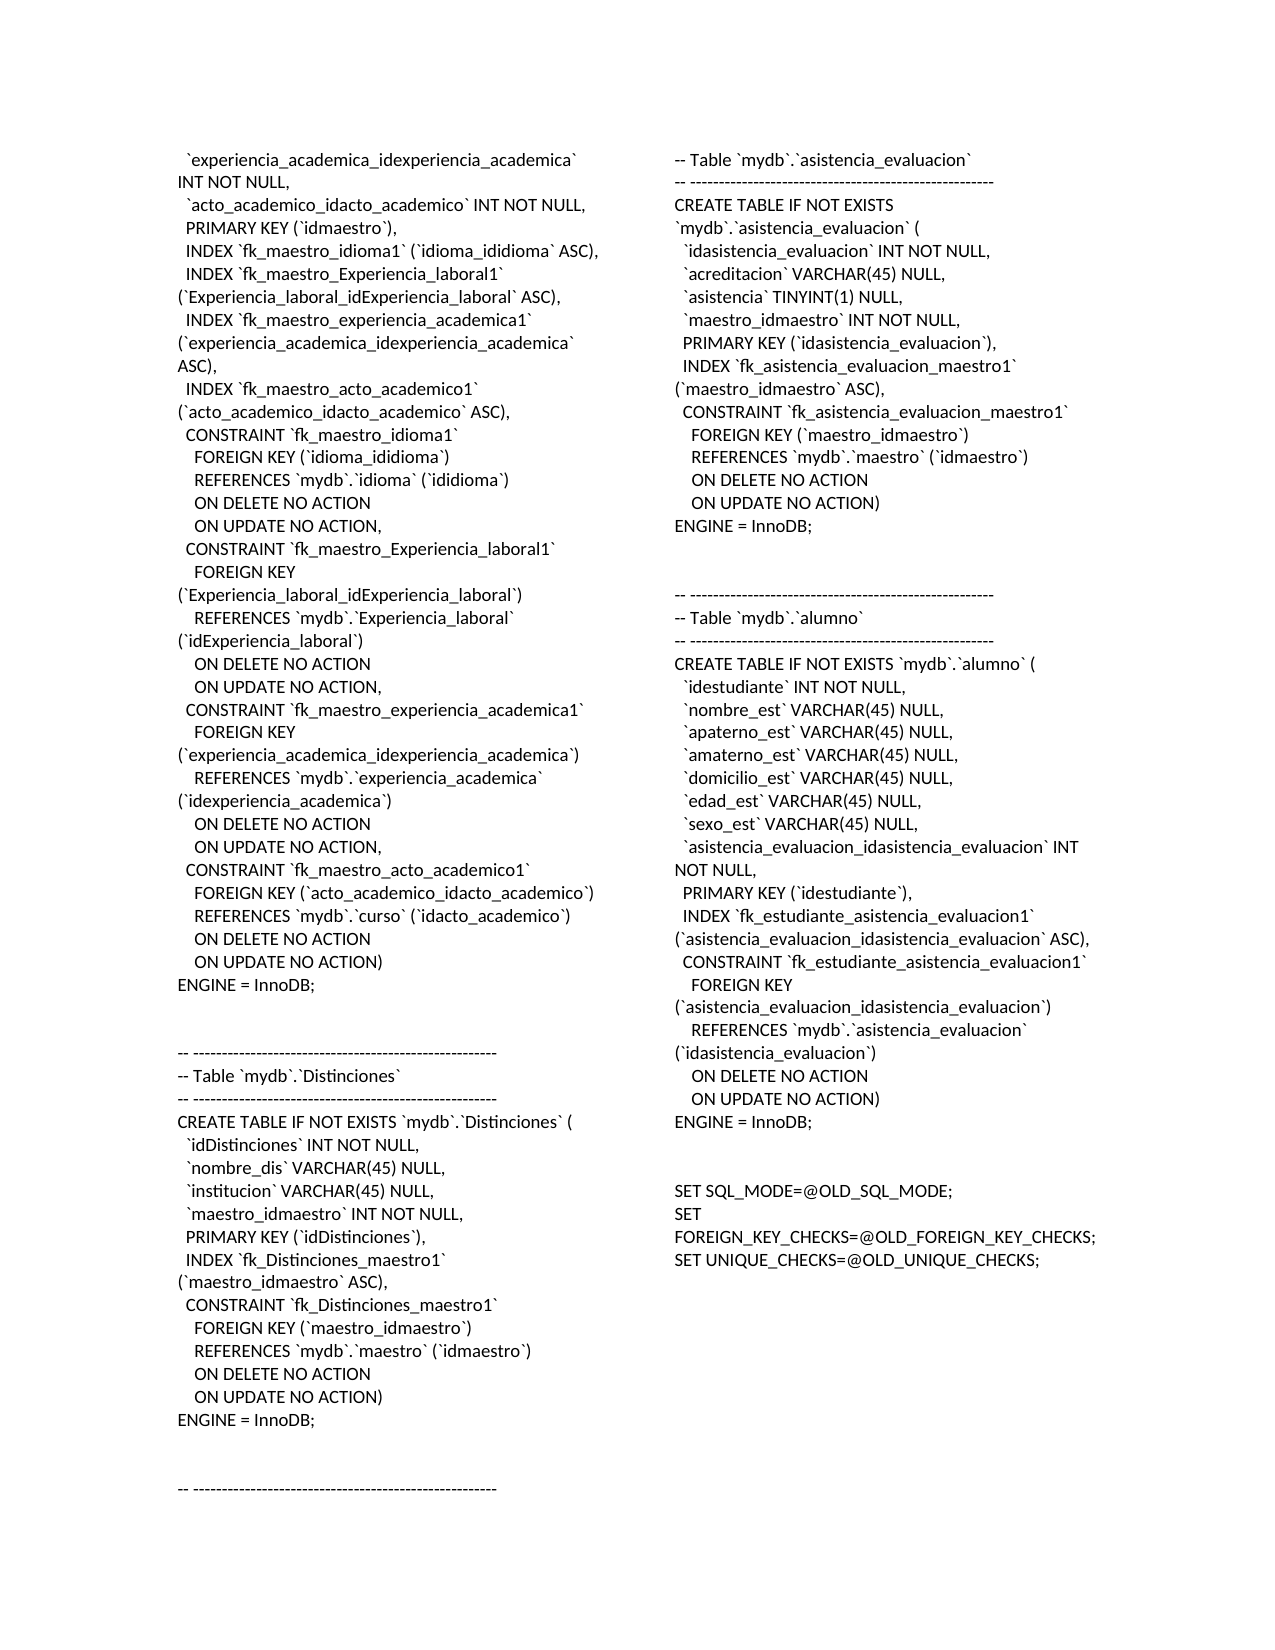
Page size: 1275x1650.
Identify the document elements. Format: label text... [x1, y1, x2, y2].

text SET SQL_MODE=@OLD_SQL_MODE; [674, 1179, 1098, 1202]
text REFERENCES `mydb`.`experiencia_academica` (`idexperiencia_academica`) [177, 766, 601, 812]
text FOREIGN KEY (`acto_academico_idacto_academico`) [177, 881, 601, 904]
text CREATE TABLE IF NOT EXISTS `mydb`.`asistencia_evaluacion` ( [674, 193, 1098, 239]
text ON UPDATE NO ACTION) [177, 950, 601, 973]
text CONSTRAINT `fk_Distinciones_maestro1` [177, 1293, 601, 1316]
text CONSTRAINT `fk_estudiante_asistencia_evaluacion1` [674, 950, 1098, 973]
text ON UPDATE NO ACTION, [177, 514, 601, 537]
text CREATE TABLE IF NOT EXISTS `mydb`.`Distinciones` ( [177, 1110, 601, 1133]
text FOREIGN KEY (`idioma_ididioma`) [177, 446, 601, 468]
text INDEX `fk_maestro_acto_academico1` (`acto_academico_idacto_academico` ASC), [177, 377, 601, 423]
text PRIMARY KEY (`idasistencia_evaluacion`), [674, 331, 1098, 354]
text INDEX `fk_maestro_idioma1` (`idioma_ididioma` ASC), [177, 239, 601, 262]
text CONSTRAINT `fk_maestro_Experiencia_laboral1` [177, 537, 601, 560]
text `nombre_est` VARCHAR(45) NULL, [674, 698, 1098, 721]
text ON DELETE NO ACTION [177, 1362, 601, 1385]
text -- Table `mydb`.`alumno` [674, 606, 1098, 629]
text -- Table `mydb`.`asistencia_evaluacion` [674, 148, 1098, 171]
text `institucion` VARCHAR(45) NULL, [177, 1179, 601, 1202]
text `idestudiante` INT NOT NULL, [674, 675, 1098, 698]
text FOREIGN KEY (`asistencia_evaluacion_idasistencia_evaluacion`) [674, 973, 1098, 1018]
text `maestro_idmaestro` INT NOT NULL, [674, 308, 1098, 331]
text ENGINE = InnoDB; [674, 514, 1098, 537]
text ON UPDATE NO ACTION) [674, 491, 1098, 514]
text -- Table `mydb`.`Distinciones` [177, 1064, 601, 1087]
text ON UPDATE NO ACTION) [177, 1385, 601, 1408]
text FOREIGN KEY (`experiencia_academica_idexperiencia_academica`) [177, 721, 601, 766]
text `nombre_dis` VARCHAR(45) NULL, [177, 1156, 601, 1179]
text `idDistinciones` INT NOT NULL, [177, 1133, 601, 1156]
text PRIMARY KEY (`idDistinciones`), [177, 1225, 601, 1248]
text `edad_est` VARCHAR(45) NULL, [674, 789, 1098, 812]
text PRIMARY KEY (`idestudiante`), [674, 881, 1098, 904]
text ENGINE = InnoDB; [674, 1110, 1098, 1133]
text REFERENCES `mydb`.`Experiencia_laboral` (`idExperiencia_laboral`) [177, 606, 601, 652]
text CONSTRAINT `fk_maestro_acto_academico1` [177, 858, 601, 881]
text SET UNIQUE_CHECKS=@OLD_UNIQUE_CHECKS; [674, 1248, 1098, 1271]
text ON DELETE NO ACTION [177, 652, 601, 675]
text PRIMARY KEY (`idmaestro`), [177, 216, 601, 239]
text ON DELETE NO ACTION [674, 468, 1098, 491]
text CONSTRAINT `fk_maestro_experiencia_academica1` [177, 698, 601, 721]
text ON DELETE NO ACTION [674, 1064, 1098, 1087]
text `asistencia_evaluacion_idasistencia_evaluacion` INT NOT NULL, [674, 835, 1098, 881]
text ENGINE = InnoDB; [177, 1408, 601, 1431]
text CONSTRAINT `fk_asistencia_evaluacion_maestro1` [674, 400, 1098, 423]
text ON DELETE NO ACTION [177, 927, 601, 950]
text `asistencia` TINYINT(1) NULL, [674, 285, 1098, 308]
text `acreditacion` VARCHAR(45) NULL, [674, 262, 1098, 285]
text ENGINE = InnoDB; [177, 973, 601, 996]
text -- ----------------------------------------------------- [177, 1477, 601, 1500]
text -- ----------------------------------------------------- [177, 1087, 601, 1110]
text SET FOREIGN_KEY_CHECKS=@OLD_FOREIGN_KEY_CHECKS; [674, 1202, 1098, 1248]
text FOREIGN KEY (`maestro_idmaestro`) [177, 1316, 601, 1339]
text `experiencia_academica_idexperiencia_academica` INT NOT NULL, [177, 148, 601, 193]
text `domicilio_est` VARCHAR(45) NULL, [674, 766, 1098, 789]
text -- ----------------------------------------------------- [674, 583, 1098, 606]
text -- ----------------------------------------------------- [674, 171, 1098, 193]
text REFERENCES `mydb`.`idioma` (`ididioma`) [177, 468, 601, 491]
text ON UPDATE NO ACTION, [177, 675, 601, 698]
text ON DELETE NO ACTION [177, 491, 601, 514]
text `acto_academico_idacto_academico` INT NOT NULL, [177, 193, 601, 216]
text REFERENCES `mydb`.`maestro` (`idmaestro`) [674, 446, 1098, 468]
text INDEX `fk_maestro_Experiencia_laboral1` (`Experiencia_laboral_idExperiencia_laboral` ASC), [177, 262, 601, 308]
text ON UPDATE NO ACTION) [674, 1087, 1098, 1110]
text REFERENCES `mydb`.`maestro` (`idmaestro`) [177, 1339, 601, 1362]
text CONSTRAINT `fk_maestro_idioma1` [177, 423, 601, 446]
text INDEX `fk_estudiante_asistencia_evaluacion1` (`asistencia_evaluacion_idasistencia_evaluacion` ASC), [674, 904, 1098, 950]
text INDEX `fk_Distinciones_maestro1` (`maestro_idmaestro` ASC), [177, 1248, 601, 1293]
text `amaterno_est` VARCHAR(45) NULL, [674, 743, 1098, 766]
text `idasistencia_evaluacion` INT NOT NULL, [674, 239, 1098, 262]
text -- ----------------------------------------------------- [674, 629, 1098, 652]
text `maestro_idmaestro` INT NOT NULL, [177, 1202, 601, 1225]
text REFERENCES `mydb`.`asistencia_evaluacion` (`idasistencia_evaluacion`) [674, 1018, 1098, 1064]
text ON DELETE NO ACTION [177, 812, 601, 835]
text CREATE TABLE IF NOT EXISTS `mydb`.`alumno` ( [674, 652, 1098, 675]
text `sexo_est` VARCHAR(45) NULL, [674, 812, 1098, 835]
text FOREIGN KEY (`Experiencia_laboral_idExperiencia_laboral`) [177, 560, 601, 606]
text INDEX `fk_asistencia_evaluacion_maestro1` (`maestro_idmaestro` ASC), [674, 354, 1098, 400]
text ON UPDATE NO ACTION, [177, 835, 601, 858]
text REFERENCES `mydb`.`curso` (`idacto_academico`) [177, 904, 601, 927]
text `apaterno_est` VARCHAR(45) NULL, [674, 721, 1098, 743]
text FOREIGN KEY (`maestro_idmaestro`) [674, 423, 1098, 446]
text INDEX `fk_maestro_experiencia_academica1` (`experiencia_academica_idexperiencia_academica` ASC), [177, 308, 601, 377]
text -- ----------------------------------------------------- [177, 1041, 601, 1064]
